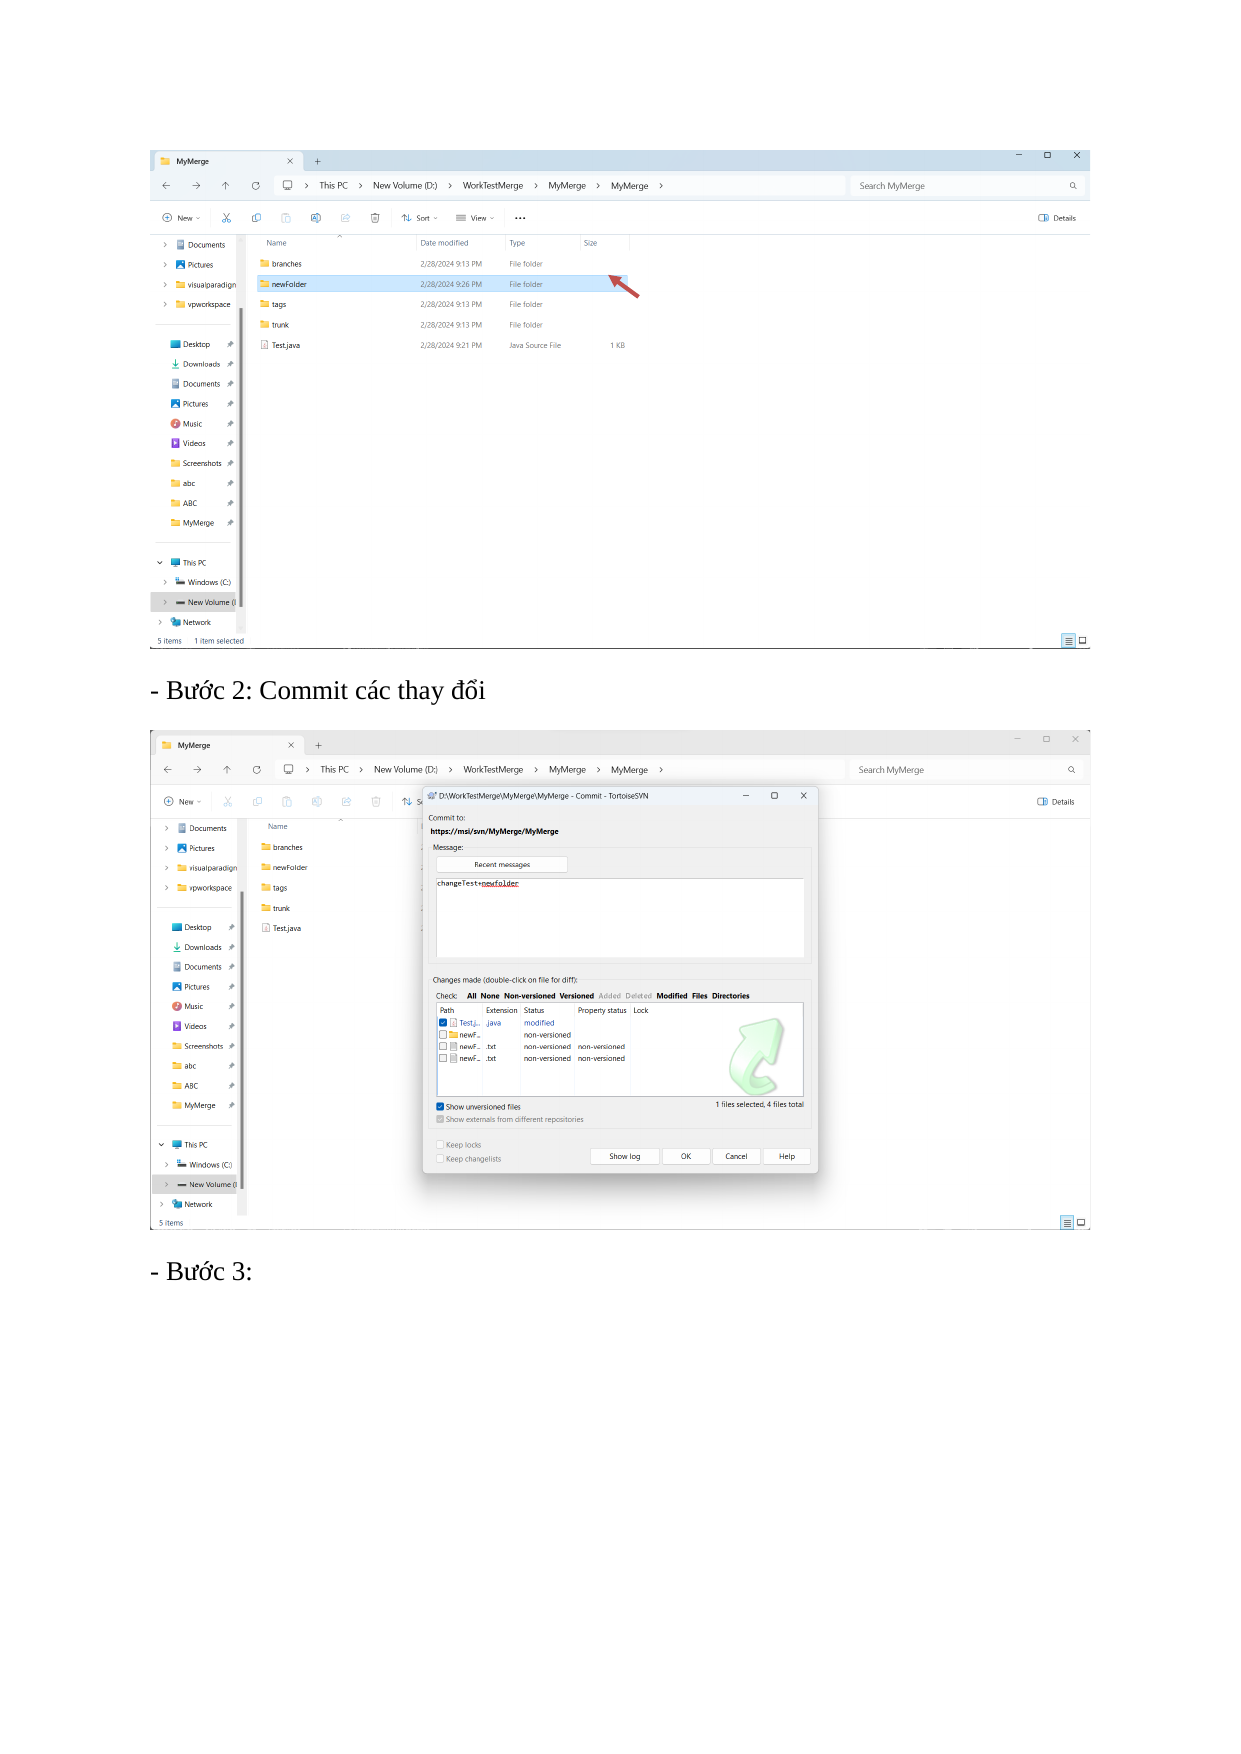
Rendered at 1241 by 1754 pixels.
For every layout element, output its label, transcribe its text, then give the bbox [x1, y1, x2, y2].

picture [150, 150, 1091, 649]
picture [150, 730, 1091, 1230]
text - Bước 3: [150, 1255, 1090, 1286]
text - Bước 2: Commit các thay đổi [150, 674, 1090, 705]
